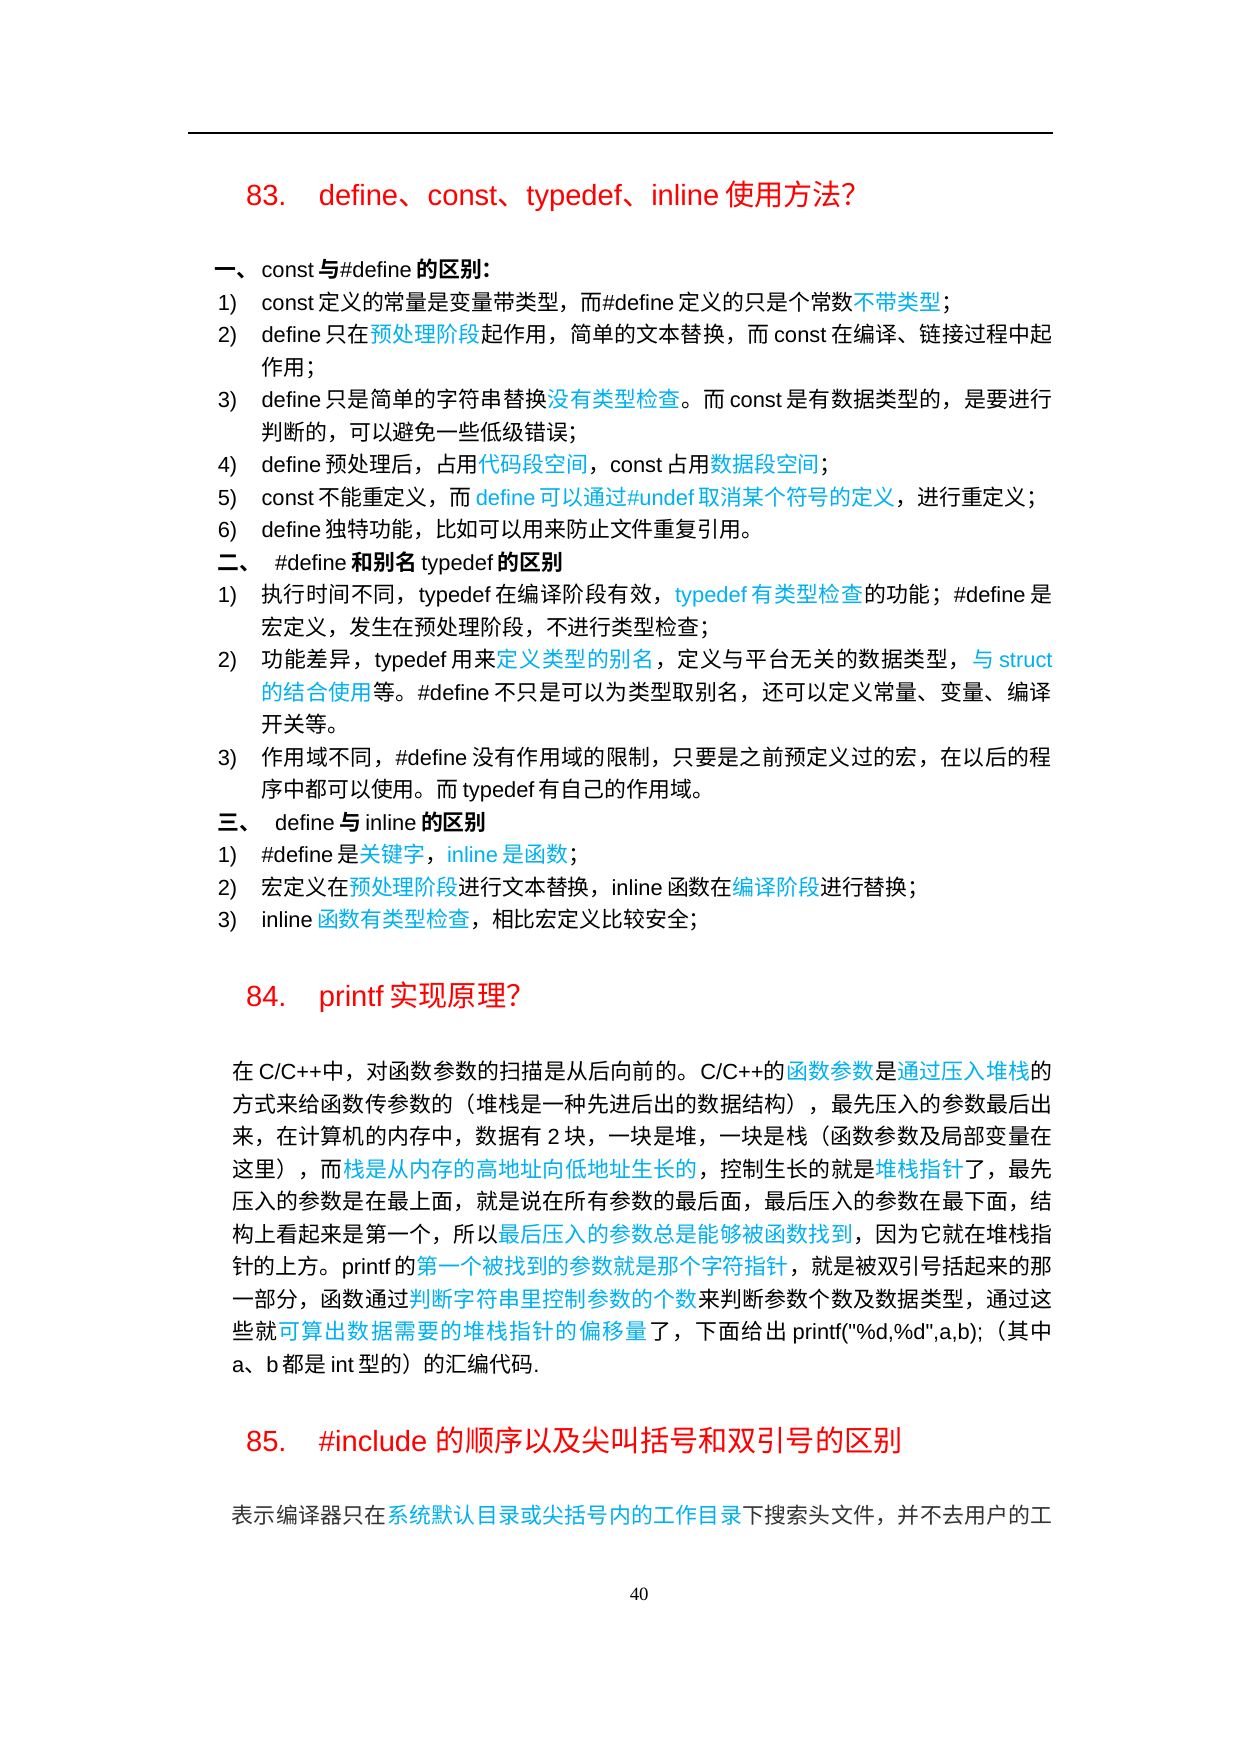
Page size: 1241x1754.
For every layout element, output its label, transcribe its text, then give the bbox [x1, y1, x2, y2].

picture [478, 1169, 493, 1179]
list 在C/C++中，对函数参数的扫描是从后向前的。C/C++的函数参数是通过压入堆栈的方式来给函数传参数的（堆栈是一种先进后出的数据结构），最先压入的参数最后出来，在计算机的内存中，数据有2块，一块是堆，一块是栈（函数参数及局部变量在这里），而栈是从内存的高地址向低地址生长的，控制生长的就是堆栈指针了，最先压入的参数是在最上面，就是说在所有参数的最后面，最后压入的参数在最下面，结构上看起来是第一个，所以最后压入的参数总是能够被函数找到，因为它就在堆栈指针的上方。printf的第一个被找到的参数就是那个字符指针，就是被双引号括起来的那一部分，函数通过判断字符串里控制参数的个数来判断参数个数及数据类型，通过这些就可算出数据需要的堆栈指针的偏移量了，下面给出printf("%d,%d",a,b);（其中a、b都是int型的）的汇编代码. [232, 1054, 1053, 1379]
subtitle printf实现原理？ [187, 962, 1053, 1027]
list define只是简单的字符串替换没有类型检查。而const是有数据类型的，是要进行判断的，可以避免一些低级错误； [218, 382, 1053, 447]
list define只在预处理阶段起作用，简单的文本替换，而const在编译、链接过程中起作用； [218, 317, 1053, 382]
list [232, 1498, 1053, 1530]
list #define是关键字，inline是函数； [218, 837, 1053, 869]
list define独特功能，比如可以用来防止文件重复引用。 [218, 512, 1053, 544]
list const定义的常量是变量带类型，而#define定义的只是个常数不带类型； [218, 284, 1053, 317]
list 执行时间不同，typedef在编译阶段有效，typedef有类型检查的功能；#define是宏定义，发生在预处理阶段，不进行类型检查； [218, 577, 1053, 642]
list 作用域不同，#define没有作用域的限制，只要是之前预定义过的宏，在以后的程序中都可以使用。而typedef有自己的作用域。 [218, 739, 1053, 804]
list const与#define的区别： [214, 252, 1053, 284]
subtitle #include 的顺序以及尖叫括号和双引号的区别 [187, 1406, 1053, 1471]
list 宏定义在预处理阶段进行文本替换，inline函数在编译阶段进行替换； [218, 869, 1053, 902]
list define与inline的区别 [217, 804, 1053, 837]
list #define和别名typedef的区别 [217, 544, 1053, 577]
list inline函数有类型检查，相比宏定义比较安全； [218, 902, 1053, 934]
list 功能差异，typedef用来定义类型的别名，定义与平台无关的数据类型，与struct的结合使用等。#define不只是可以为类型取别名，还可以定义常量、变量、编译开关等。 [218, 642, 1053, 739]
subtitle define、const、typedef、inline使用方法？ [187, 160, 1053, 225]
list define预处理后，占用代码段空间，const占用数据段空间； [218, 447, 1053, 479]
list const不能重定义，而define可以通过#undef取消某个符号的定义，进行重定义； [218, 479, 1053, 512]
